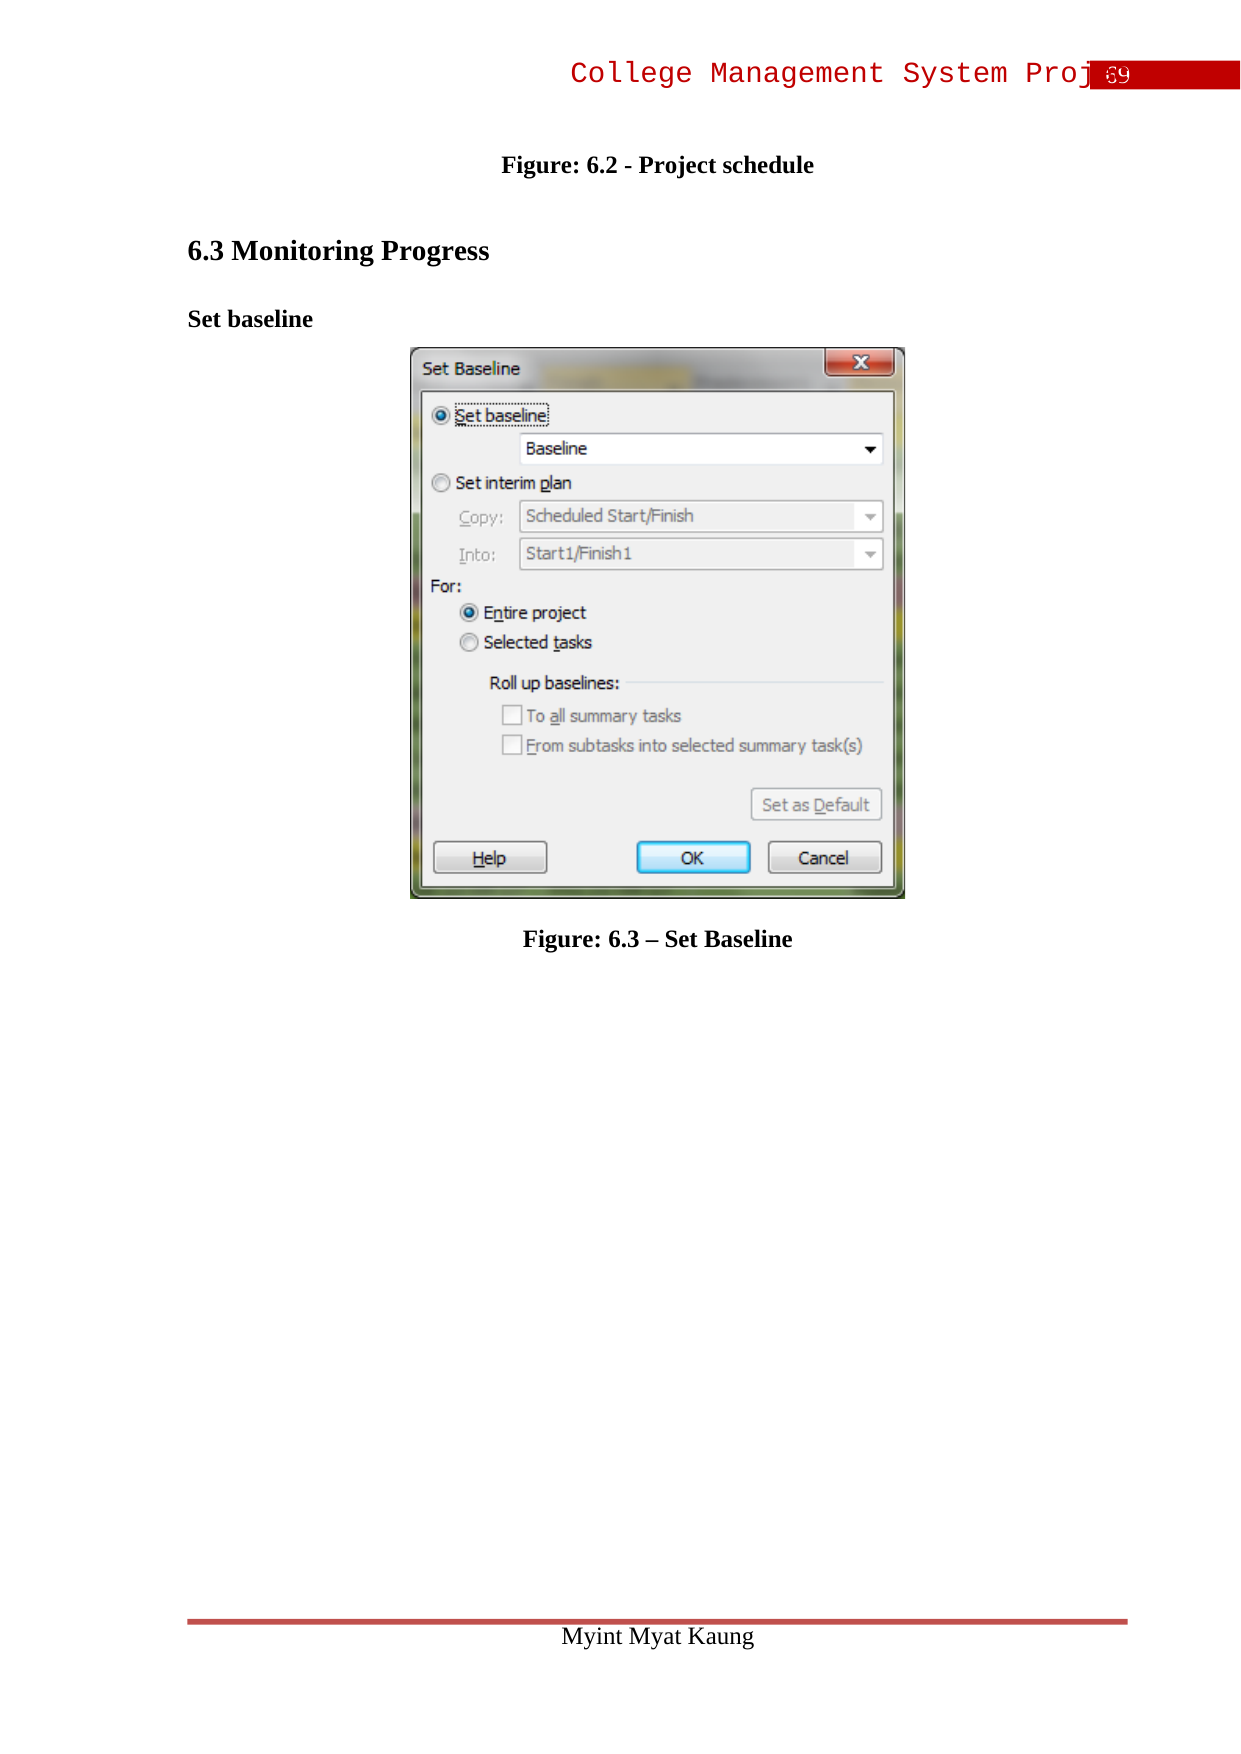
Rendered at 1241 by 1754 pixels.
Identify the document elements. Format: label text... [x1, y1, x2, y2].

subtitle Set baseline [187, 304, 1128, 333]
text Figure: 6.3 – Set Baseline [187, 924, 1128, 953]
subtitle 6.3 Monitoring Progress [187, 233, 1128, 267]
picture [410, 347, 906, 899]
text Figure: 6.2 - Project schedule [187, 150, 1128, 179]
